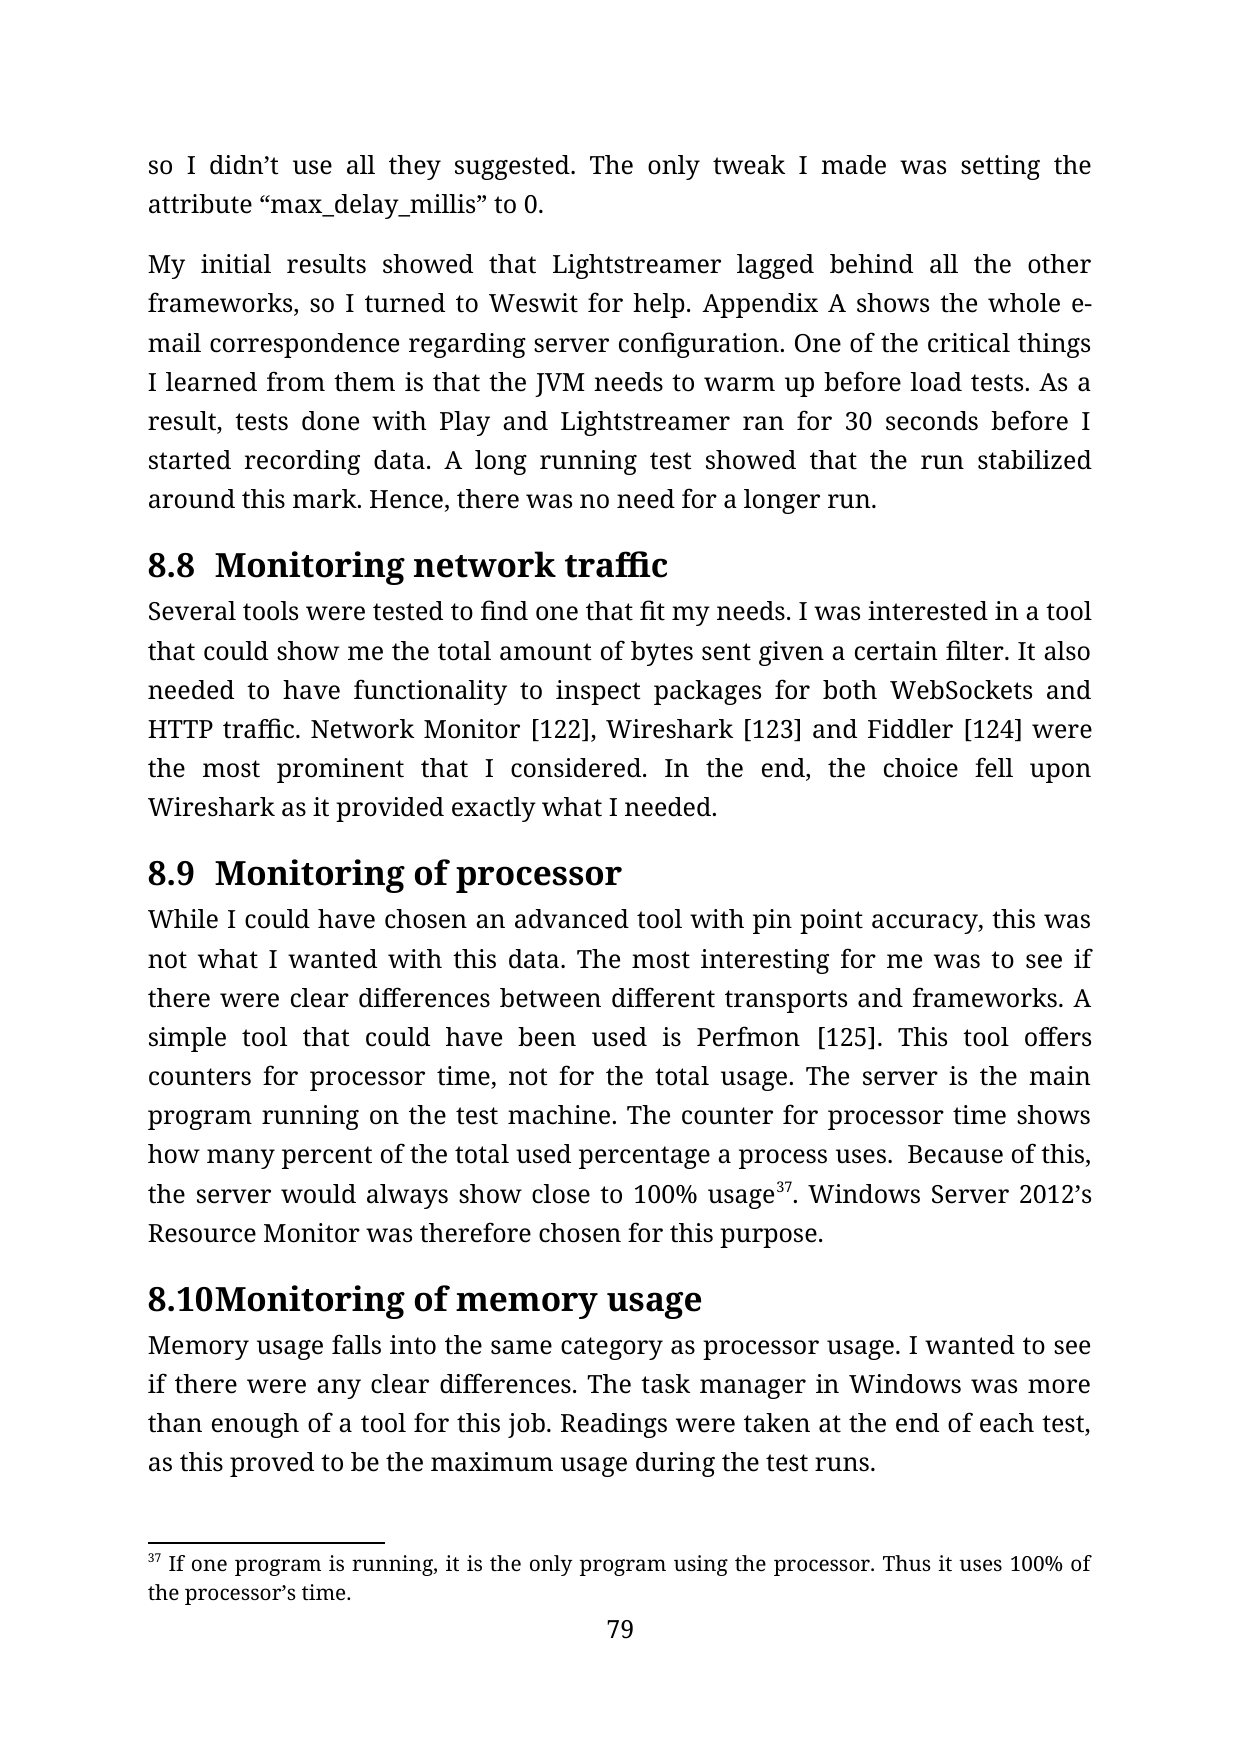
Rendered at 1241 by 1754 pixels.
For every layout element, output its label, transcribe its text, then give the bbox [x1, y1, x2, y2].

subtitle Monitoring of processor [148, 850, 1092, 895]
subtitle Monitoring of memory usage [148, 1275, 1092, 1321]
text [148, 148, 1092, 221]
text While I could have chosen an advanced tool with pin point accuracy, this was not what I wanted with this data. The most interesting for me was to see if there were clear differences between different transports and frameworks. A simple tool that could have been used is Perfmon [125]. This tool offers counters for processor time, not for the total usage. The server is the main program running on the test machine. The counter for processor time shows how many percent of the total used percentage a process uses. Because of this, the server would always show close to 100% usage. Windows Server 2012’s Resource Monitor was therefore chosen for this purpose. [148, 902, 1092, 1249]
text Several tools were tested to find one that fit my needs. I was interested in a tool that could show me the total amount of bytes sent given a certain filter. It also needed to have functionality to inspect packages for both WebSockets and HTTP traffic. Network Monitor [122], Wireshark [123] and Fiddler [124] were the most prominent that I considered. In the end, the choice fell upon Wireshark as it provided exactly what I needed. [148, 594, 1092, 824]
text Memory usage falls into the same category as processor usage. I wanted to see if there were any clear differences. The task manager in Windows was more than enough of a tool for this job. Readings were taken at the end of each test, as this proved to be the maximum usage during the test runs. [148, 1328, 1092, 1479]
subtitle Monitoring network traffic [148, 542, 1092, 587]
text My initial results showed that Lightstreamer lagged behind all the other frameworks, so I turned to Weswit for help. Appendix A shows the whole e-mail correspondence regarding server configuration. One of the critical things I learned from them is that the JVM needs to warm up before load tests. As a result, tests done with Play and Lightstreamer ran for 30 seconds before I started recording data. A long running test showed that the run stabilized around this mark. Hence, there was no need for a longer run. [148, 247, 1092, 516]
